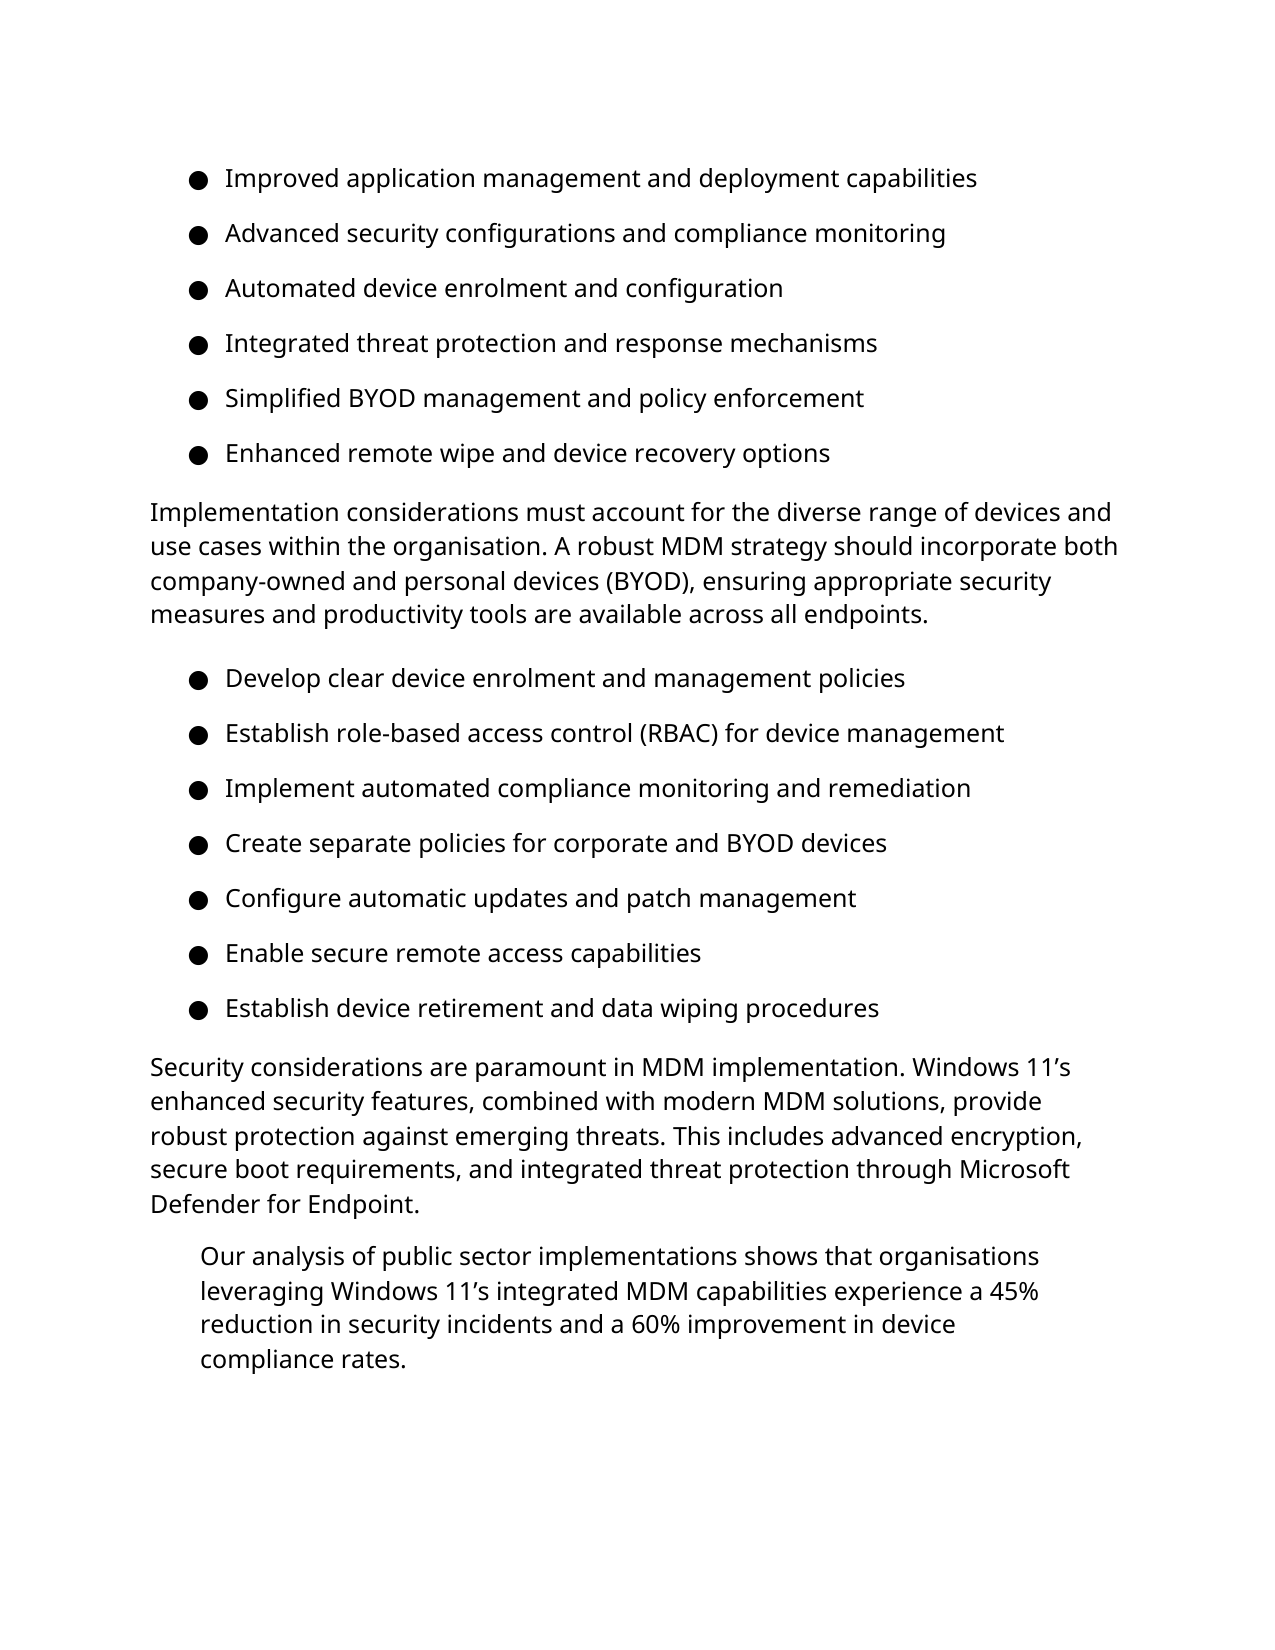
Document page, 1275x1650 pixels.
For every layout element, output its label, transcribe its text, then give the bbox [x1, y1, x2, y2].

list Simplified BYOD management and policy enforcement [187, 370, 1125, 421]
list Develop clear device enrolment and management policies [187, 650, 1125, 701]
list Create separate policies for corporate and BYOD devices [187, 815, 1125, 866]
list Enhanced remote wipe and device recovery options [187, 425, 1125, 476]
list Establish role-based access control (RBAC) for device management [187, 705, 1125, 756]
list Implement automated compliance monitoring and remediation [187, 760, 1125, 811]
list Enable secure remote access capabilities [187, 925, 1125, 976]
list Advanced security configurations and compliance monitoring [187, 205, 1125, 256]
list Configure automatic updates and patch management [187, 870, 1125, 921]
text Security considerations are paramount in MDM implementation. Windows 11’s enhanced security features, combined with modern MDM solutions, provide robust protection against emerging threats. This includes advanced encryption, secure boot requirements, and integrated threat protection through Microsoft Defender for Endpoint. [150, 1050, 1125, 1220]
list Automated device enrolment and configuration [187, 260, 1125, 311]
list Integrated threat protection and response mechanisms [187, 315, 1125, 366]
list Improved application management and deployment capabilities [187, 150, 1125, 201]
list Establish device retirement and data wiping procedures [187, 980, 1125, 1031]
text Implementation considerations must account for the diverse range of devices and use cases within the organisation. A robust MDM strategy should incorporate both company-owned and personal devices (BYOD), ensuring appropriate security measures and productivity tools are available across all endpoints. [150, 495, 1125, 631]
text Our analysis of public sector implementations shows that organisations leveraging Windows 11’s integrated MDM capabilities experience a 45% reduction in security incidents and a 60% improvement in device compliance rates. [200, 1239, 1075, 1375]
